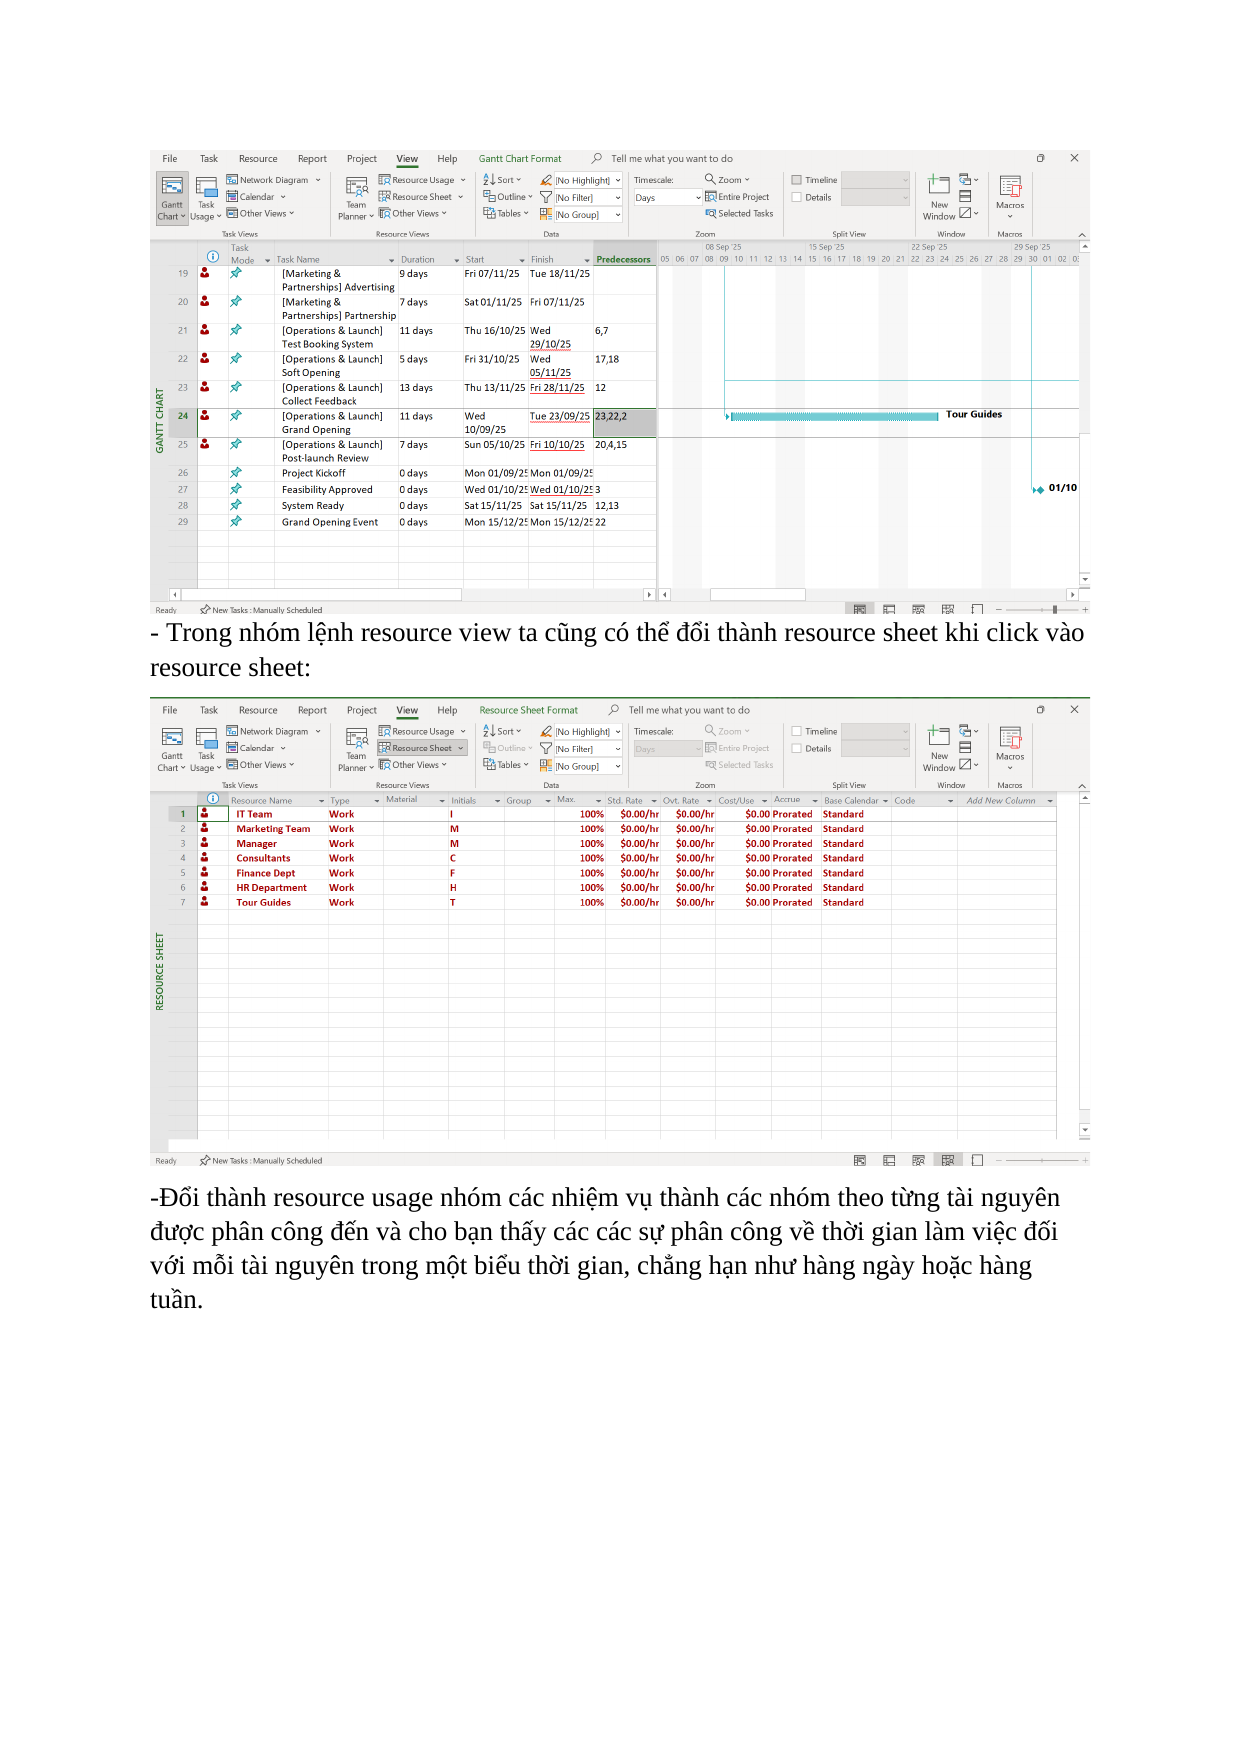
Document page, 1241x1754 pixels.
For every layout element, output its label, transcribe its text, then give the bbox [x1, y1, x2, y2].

picture [150, 697, 1091, 1166]
text -Đổi thành resource usage nhóm các nhiệm vụ thành các nhóm theo từng tài nguyên được phân công đến và cho bạn thấy các các sự phân công về thời gian làm việc đối với mỗi tài nguyên trong một biểu thời gian, chẳng hạn như hàng ngày hoặc hàng tuần. [150, 1181, 1090, 1314]
picture [150, 150, 1091, 614]
text - Trong nhóm lệnh resource view ta cũng có thể đổi thành resource sheet khi click vào resource sheet: [150, 614, 1090, 682]
